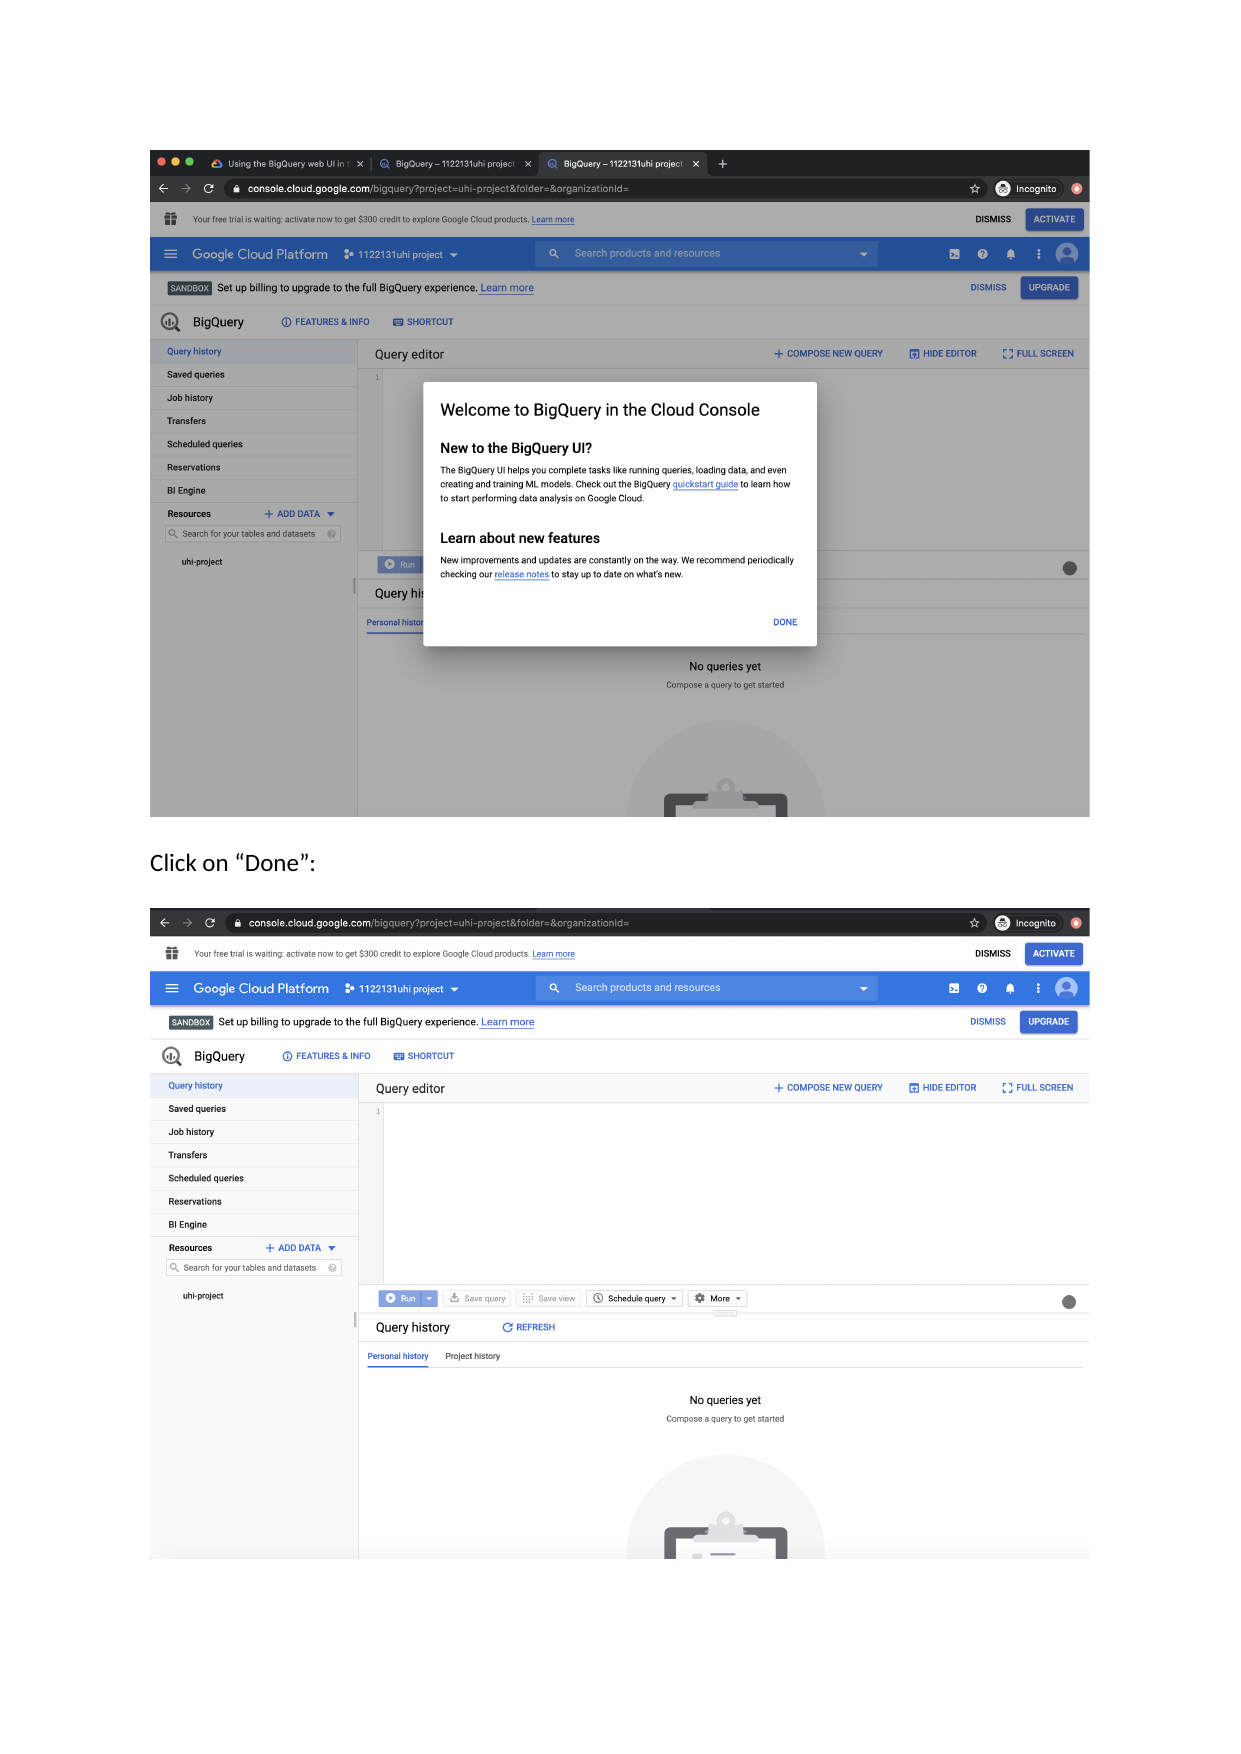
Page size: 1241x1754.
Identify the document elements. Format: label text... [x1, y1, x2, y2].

picture [150, 150, 1090, 817]
picture [150, 908, 1090, 1559]
text Click on “Done”: [150, 848, 1090, 878]
